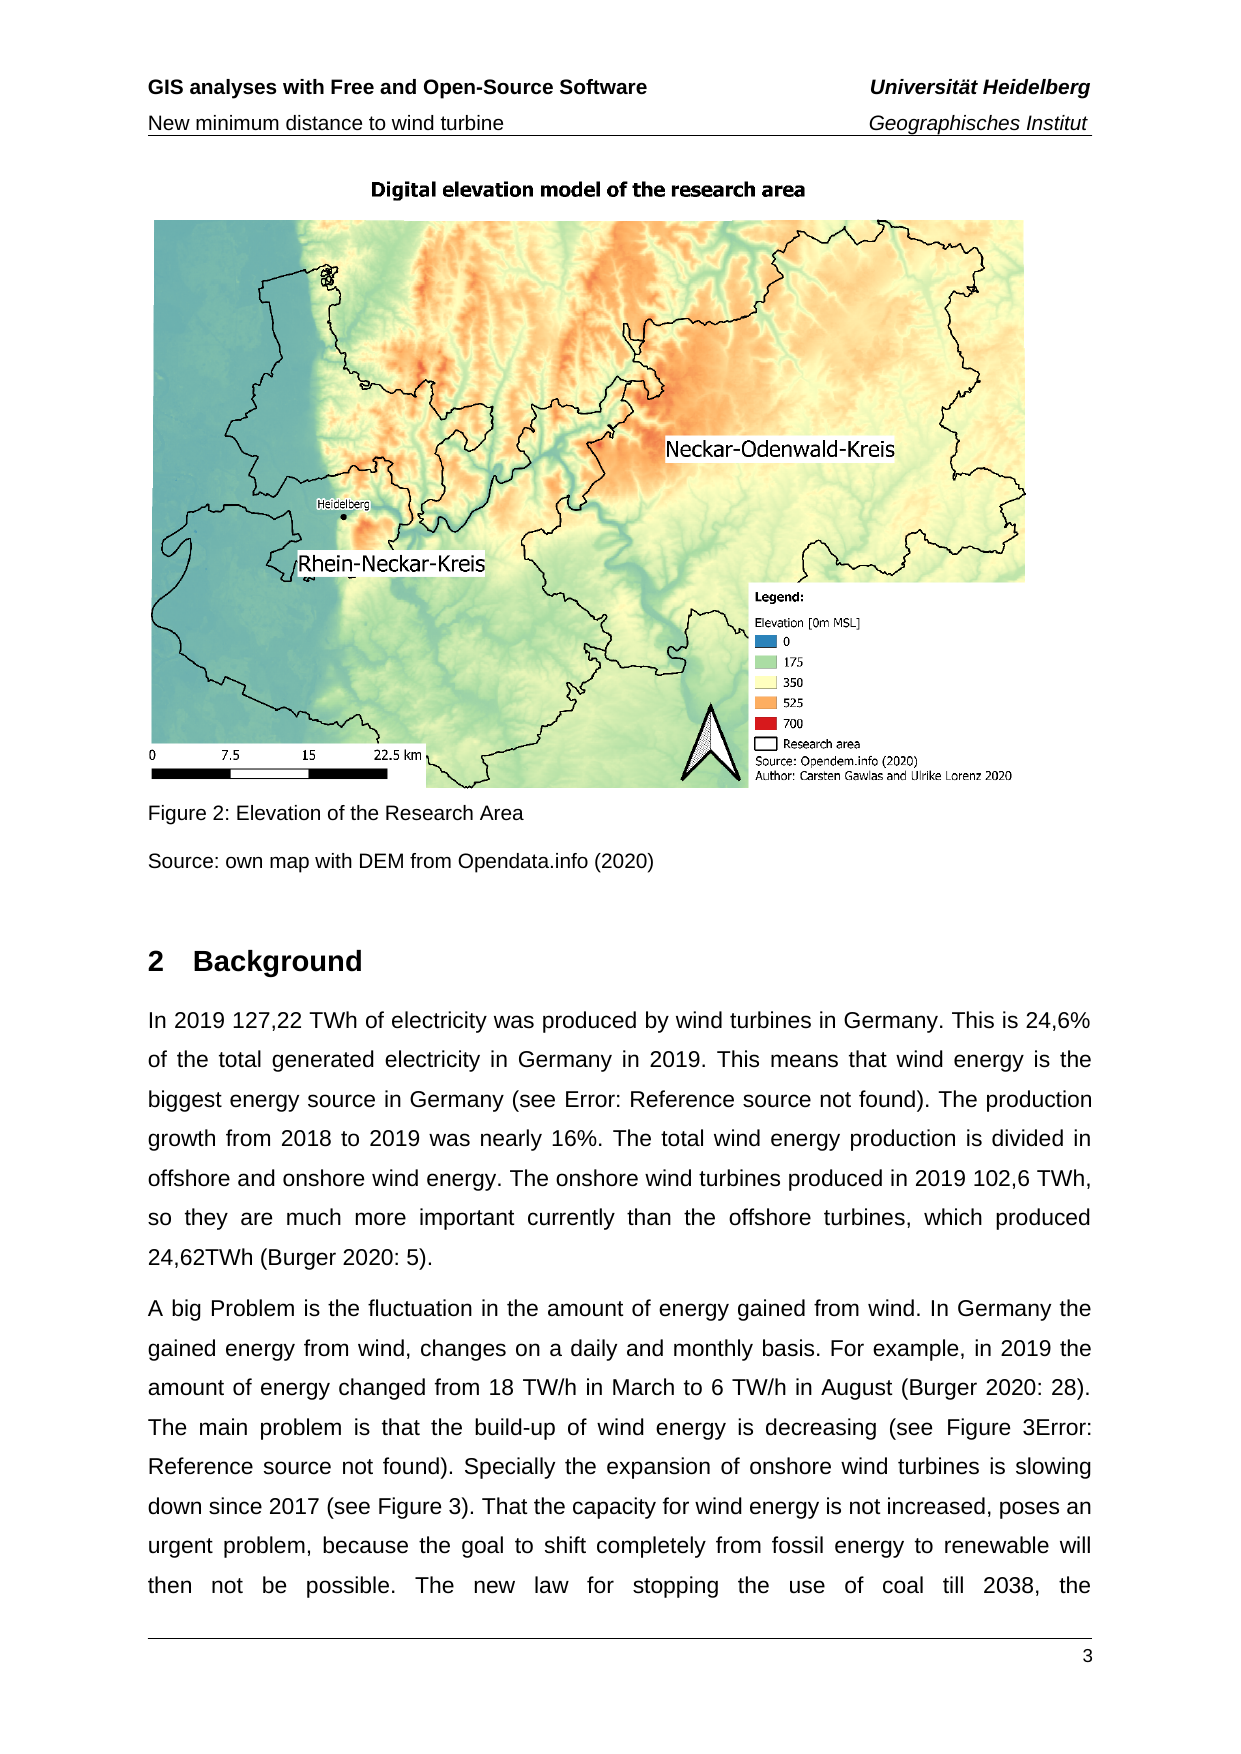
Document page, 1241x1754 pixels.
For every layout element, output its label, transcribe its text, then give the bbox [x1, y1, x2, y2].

picture [148, 174, 1029, 789]
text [148, 1295, 1092, 1598]
subtitle Background [148, 944, 1092, 977]
text Source: own map with DEM from Opendata.info (2020) [148, 849, 1092, 873]
